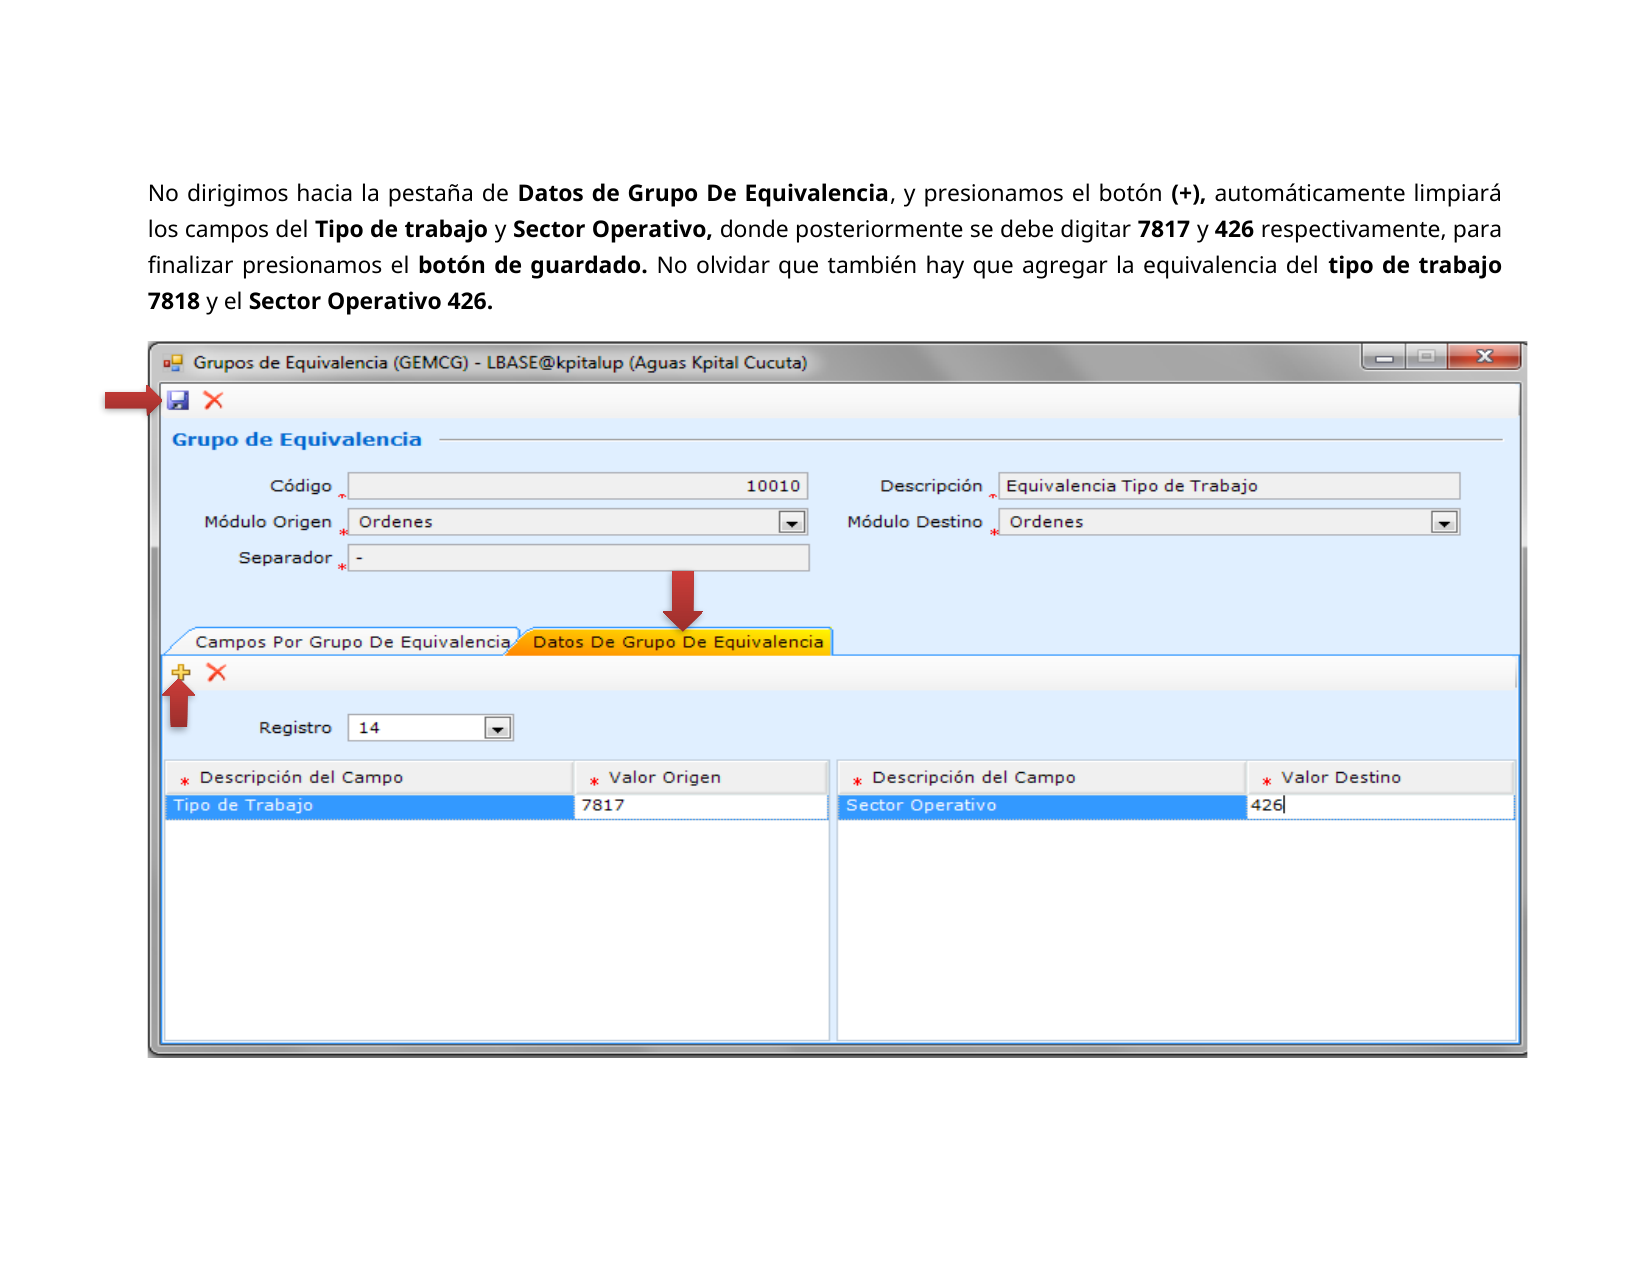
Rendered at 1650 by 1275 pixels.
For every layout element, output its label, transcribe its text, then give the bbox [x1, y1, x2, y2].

text No dirigimos hacia la pestaña de Datos de Grupo De Equivalencia, y presionamos el botón (+), automáticamente limpiará los campos del Tipo de trabajo y Sector Operativo, donde posteriormente se debe digitar 7817 y 426 respectivamente, para finalizar presionamos el botón de guardado. No olvidar que también hay que agregar la equivalencia del tipo de trabajo 7818 y el Sector Operativo 426. [148, 177, 1502, 316]
picture [147, 341, 1528, 1058]
